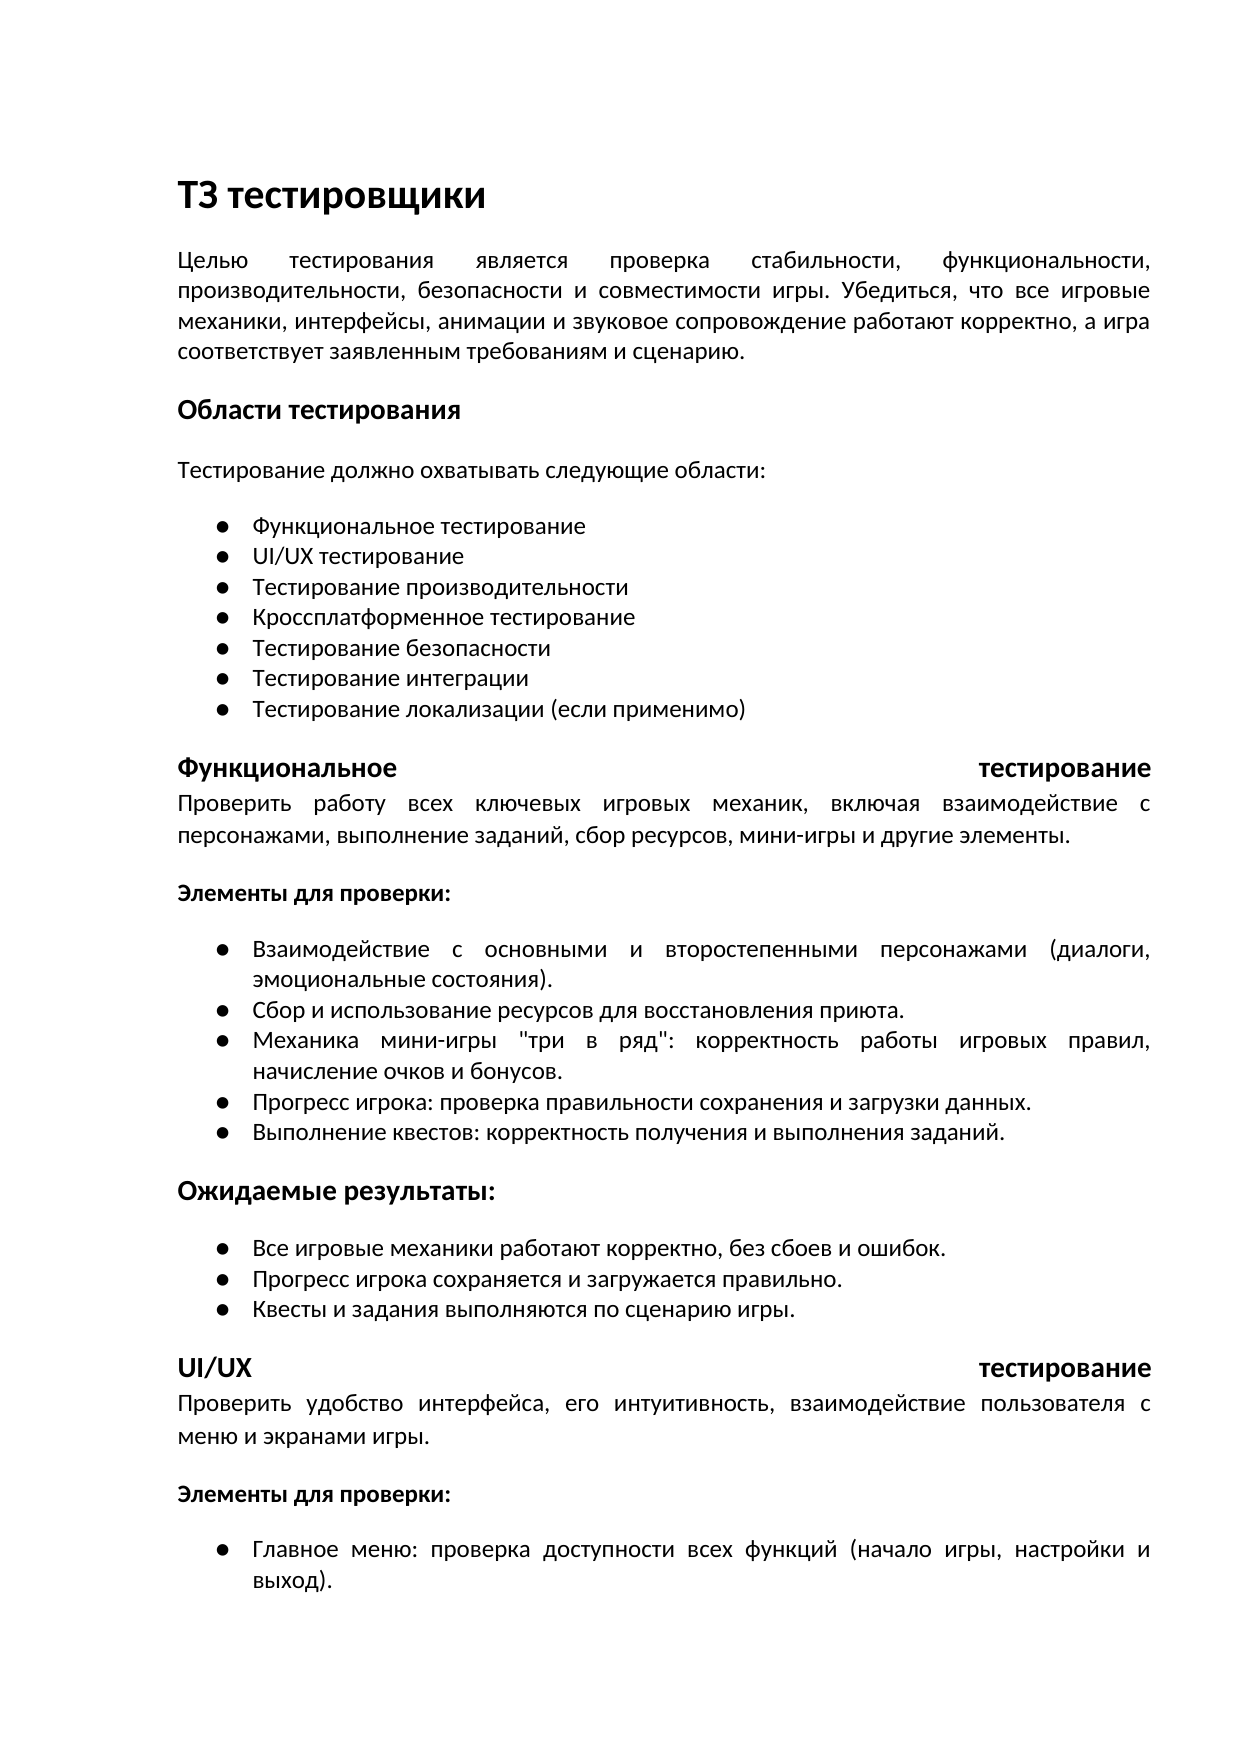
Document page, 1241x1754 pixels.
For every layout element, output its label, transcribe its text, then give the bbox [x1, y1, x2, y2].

text Области тестирования [177, 391, 1152, 427]
list Тестирование безопасности [215, 632, 1152, 663]
list Квесты и задания выполняются по сценарию игры. [215, 1293, 1152, 1324]
list Главное меню: проверка доступности всех функций (начало игры, настройки и выход). [215, 1533, 1152, 1594]
list Кроссплатформенное тестирование [215, 602, 1152, 632]
text Ожидаемые результаты: [177, 1172, 1152, 1207]
list Механика мини-игры "три в ряд": корректность работы игровых правил, начисление очков и бонусов. [215, 1024, 1152, 1086]
list Тестирование производительности [215, 571, 1152, 602]
list Тестирование интеграции [215, 663, 1152, 693]
text UI/UX тестирование Проверить удобство интерфейса, его интуитивность, взаимодействие пользователя с меню и экранами игры. [177, 1349, 1152, 1450]
list UI/UX тестирование [215, 541, 1152, 571]
subtitle ТЗ тестировщики [177, 168, 1152, 219]
text Элементы для проверки: [177, 877, 1152, 908]
list Выполнение квестов: корректность получения и выполнения заданий. [215, 1116, 1152, 1147]
text Элементы для проверки: [177, 1478, 1152, 1508]
list Все игровые механики работают корректно, без сбоев и ошибок. [215, 1232, 1152, 1263]
list Прогресс игрока: проверка правильности сохранения и загрузки данных. [215, 1086, 1152, 1116]
list Взаимодействие с основными и второстепенными персонажами (диалоги, эмоциональные состояния). [215, 933, 1152, 994]
list Прогресс игрока сохраняется и загружается правильно. [215, 1263, 1152, 1293]
list Функциональное тестирование [215, 510, 1152, 541]
text Целью тестирования является проверка стабильности, функциональности, производительности, безопасности и совместимости игры. Убедиться, что все игровые механики, интерфейсы, анимации и звуковое сопровождение работают корректно, а игра соответствует заявленным требованиям и сценарию. [177, 244, 1152, 366]
text Функциональное тестирование Проверить работу всех ключевых игровых механик, включая взаимодействие с персонажами, выполнение заданий, сбор ресурсов, мини-игры и другие элементы. [177, 749, 1152, 850]
text Тестирование должно охватывать следующие области: [177, 454, 1152, 485]
list Тестирование локализации (если применимо) [215, 693, 1152, 724]
list Сбор и использование ресурсов для восстановления приюта. [215, 994, 1152, 1024]
